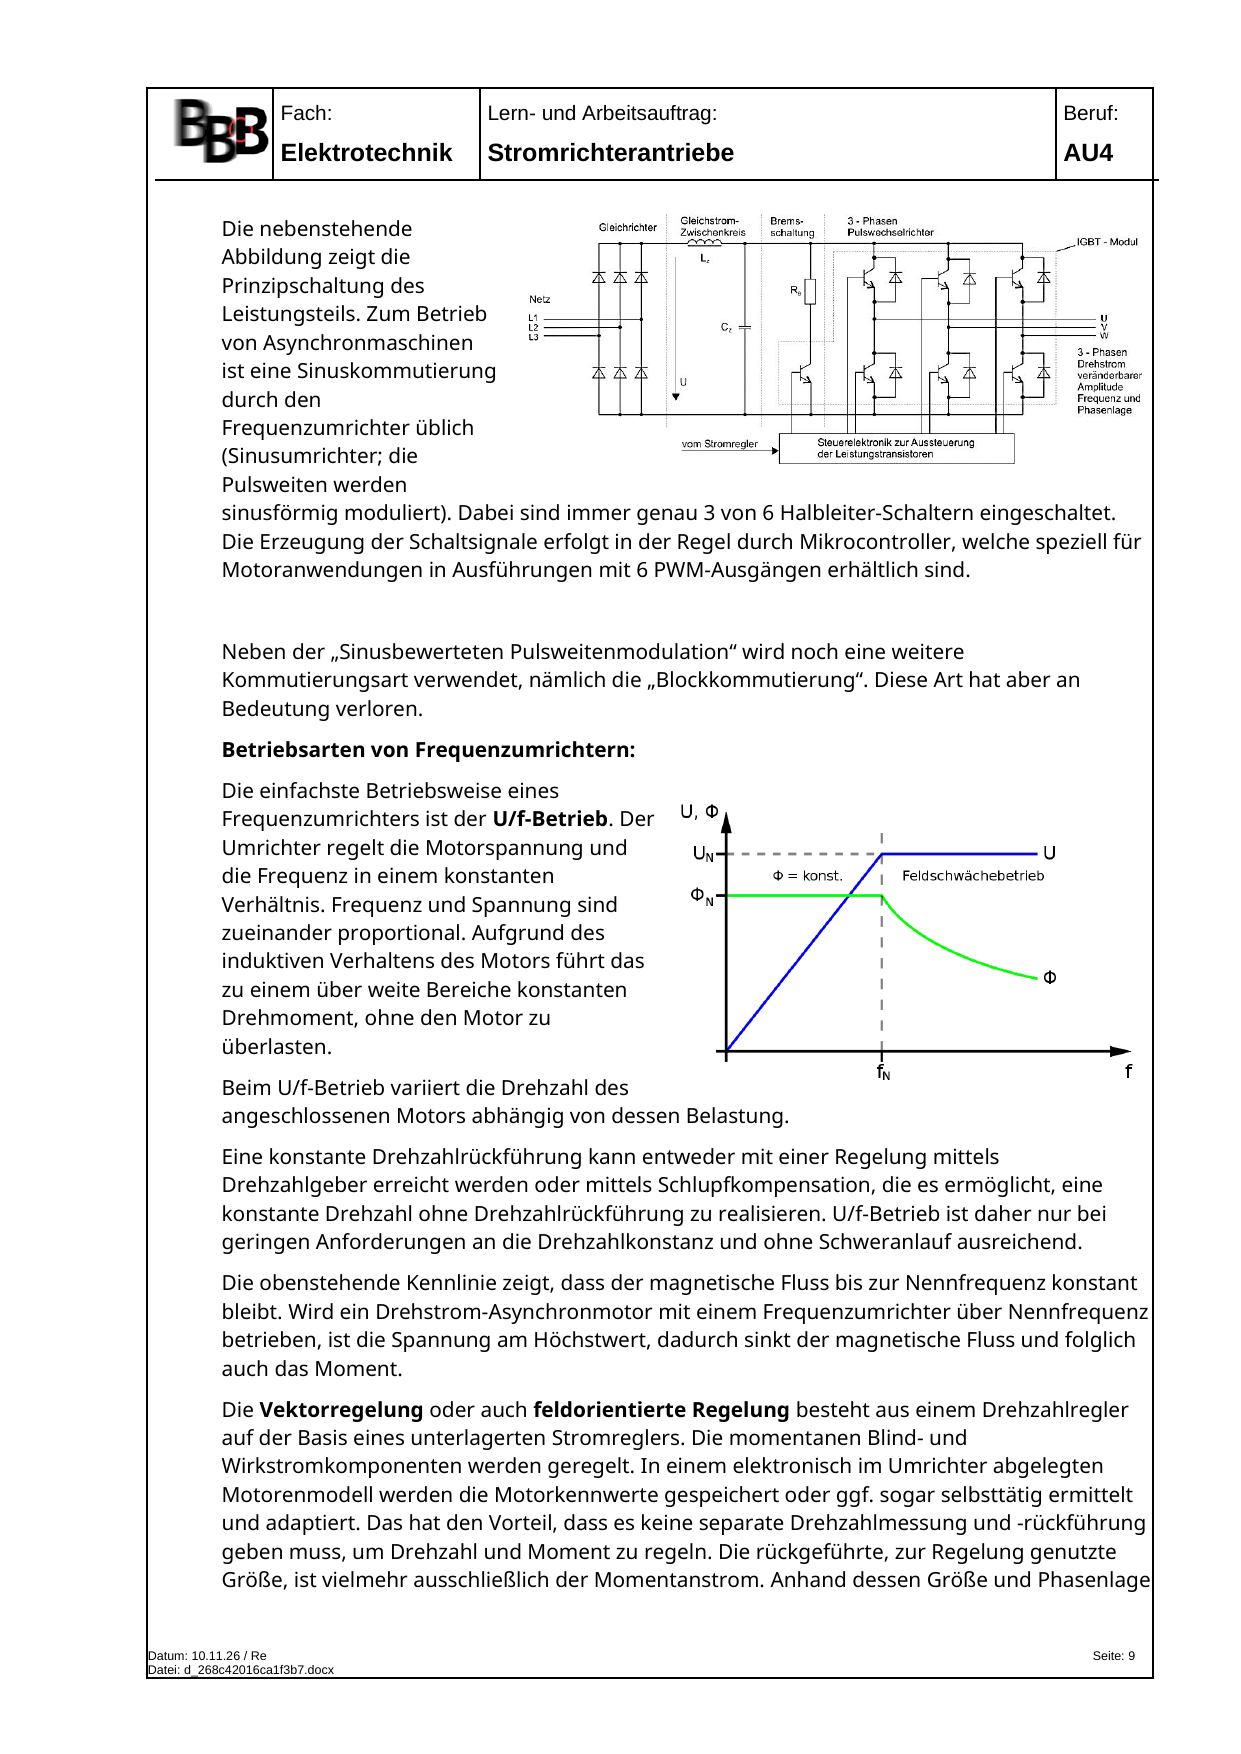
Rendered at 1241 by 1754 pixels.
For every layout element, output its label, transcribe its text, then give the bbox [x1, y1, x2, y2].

text Betriebsarten von Frequenzumrichtern: [221, 735, 1152, 763]
picture [674, 787, 1141, 1098]
text Die obenstehende Kennlinie zeigt, dass der magnetische Fluss bis zur Nennfrequenz konstant bleibt. Wird ein Drehstrom-Asynchronmotor mit einem Frequenzumrichter über Nennfrequenz betrieben, ist die Spannung am Höchstwert, dadurch sinkt der magnetische Fluss und folglich auch das Moment. [221, 1268, 1152, 1382]
text Neben der „Sinusbewerteten Pulsweitenmodulation“ wird noch eine weitere Kommutierungsart verwendet, nämlich die „Blockkommutierung“. Diese Art hat aber an Bedeutung verloren. [221, 637, 1152, 722]
picture [528, 214, 1142, 463]
picture [170, 95, 270, 165]
text Beim U/f-Betrieb variiert die Drehzahl des angeschlossenen Motors abhängig von dessen Belastung. [221, 1073, 1152, 1130]
text Eine konstante Drehzahlrückführung kann entweder mit einer Regelung mittels Drehzahlgeber erreicht werden oder mittels Schlupfkompensation, die es ermöglicht, eine konstante Drehzahl ohne Drehzahlrückführung zu realisieren. U/f-Betrieb ist daher nur bei geringen Anforderungen an die Drehzahlkonstanz und ohne Schweranlauf ausreichend. [221, 1142, 1152, 1256]
